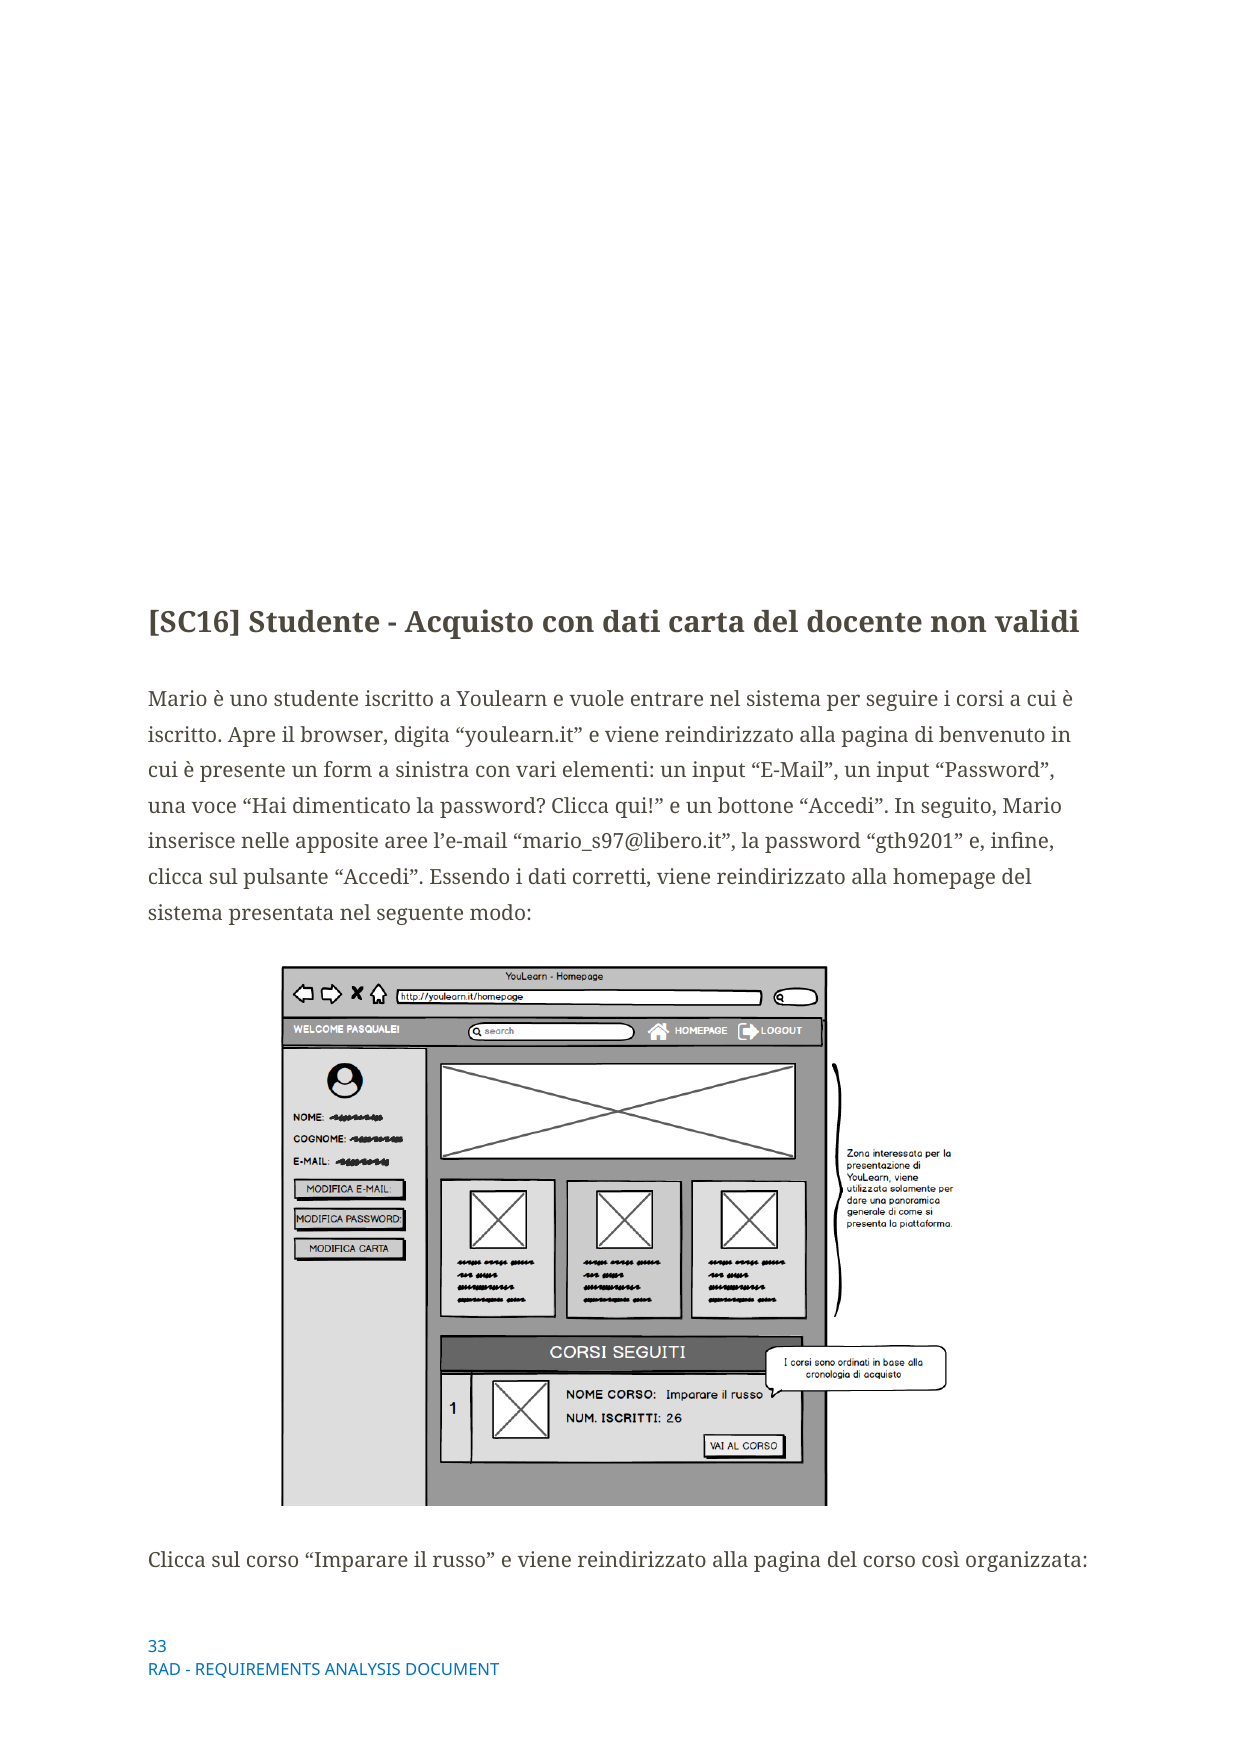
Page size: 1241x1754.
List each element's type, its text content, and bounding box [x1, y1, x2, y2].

text [SC16] Studente - Acquisto con dati carta del docente non validi [148, 602, 1092, 641]
text Mario è uno studente iscritto a Youlearn e vuole entrare nel sistema per seguire i corsi a cui è iscritto. Apre il browser, digita “youlearn.it” e viene reindirizzato alla pagina di benvenuto in cui è presente un form a sinistra con vari elementi: un input “E-Mail”, un input “Password”, una voce “Hai dimenticato la password? Clicca qui!” e un bottone “Accedi”. In seguito, Mario inserisce nelle apposite aree l’e-mail “mario_s97@libero.it”, la password “gth9201” e, infine, clicca sul pulsante “Accedi”. Essendo i dati corretti, viene reindirizzato alla homepage del sistema presentata nel seguente modo: [148, 684, 1092, 926]
text Clicca sul corso “Imparare il russo” e viene reindirizzato alla pagina del corso così organizzata: [148, 1546, 1092, 1574]
picture [281, 966, 959, 1506]
